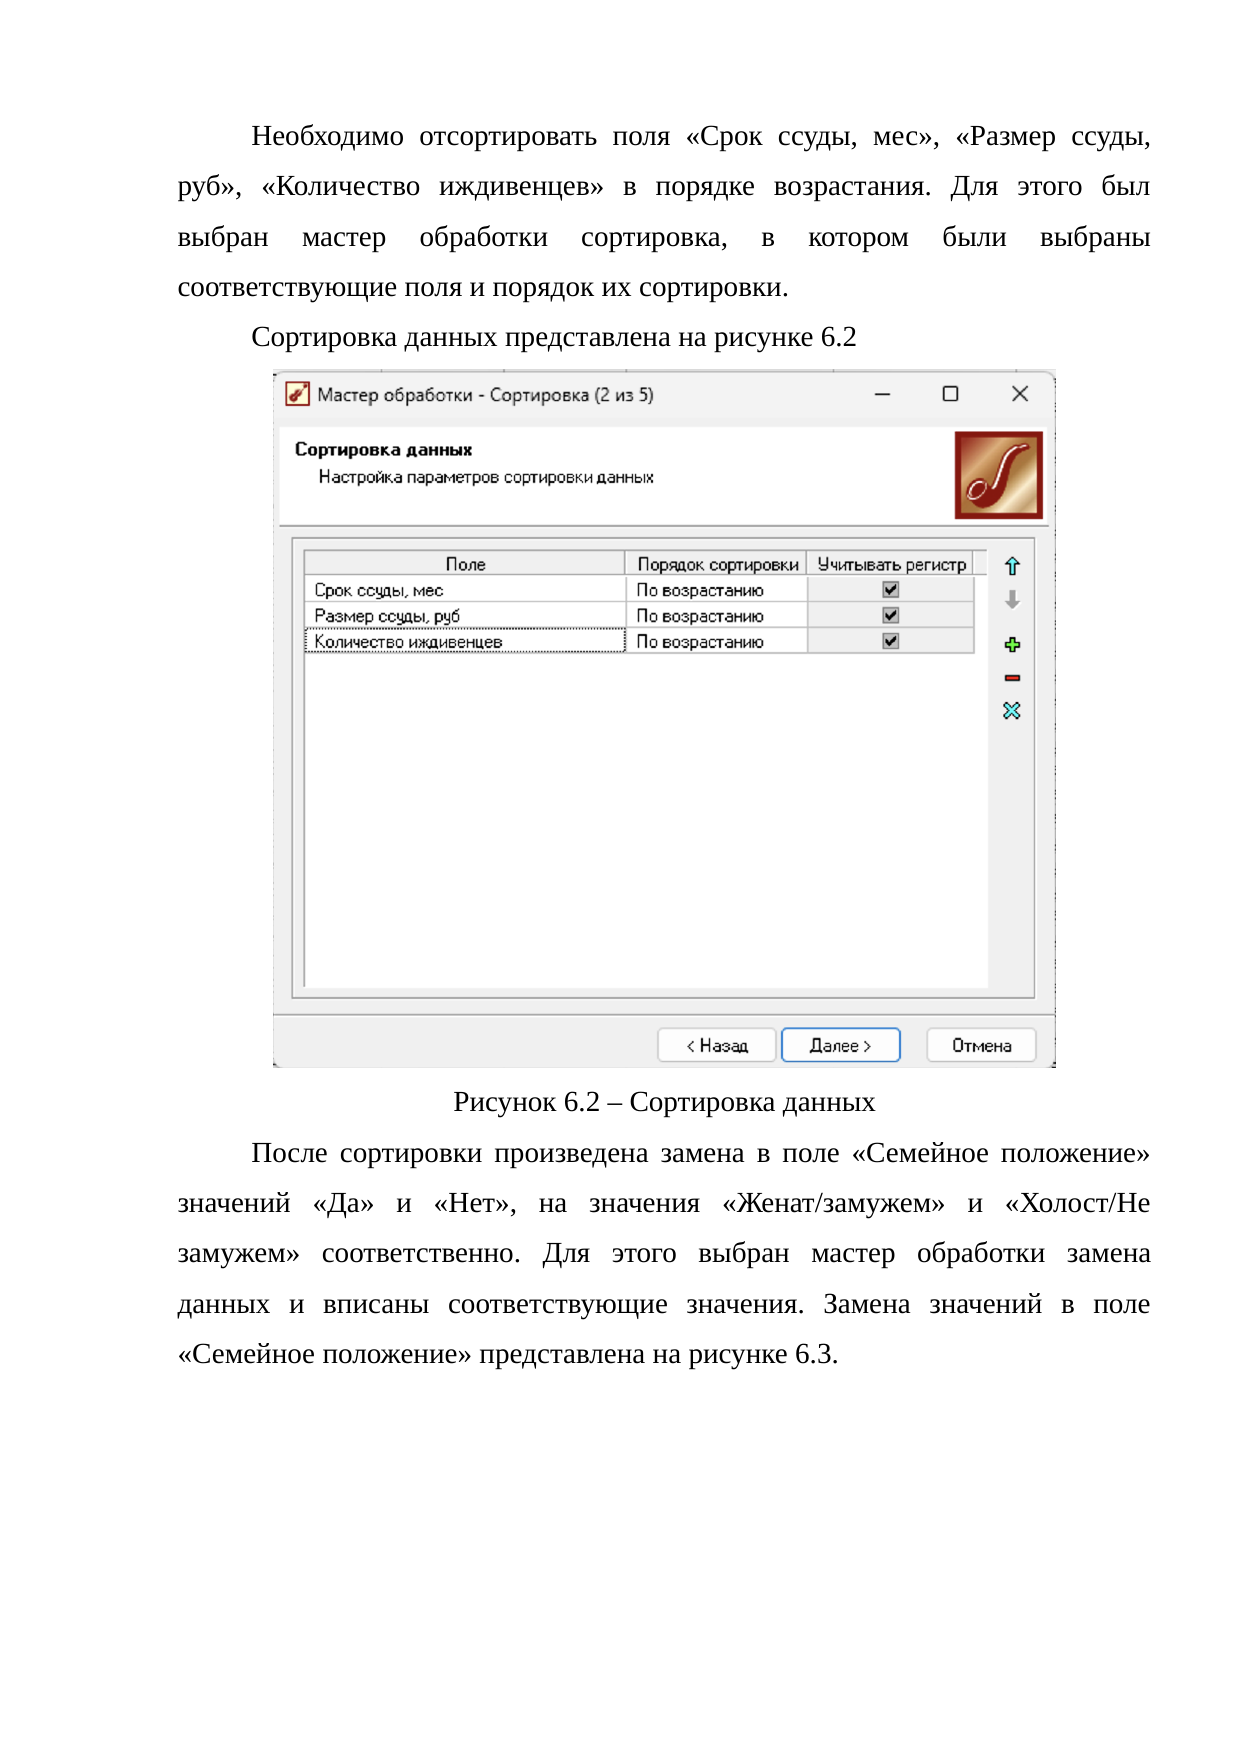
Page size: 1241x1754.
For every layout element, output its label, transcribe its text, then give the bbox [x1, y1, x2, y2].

text Необходимо отсортировать поля «Срок ссуды, мес», «Размер ссуды, руб», «Количество иждивенцев» в порядке возрастания. Для этого был выбран мастер обработки сортировка, в котором были выбраны соответствующие поля и порядок их сортировки. [177, 118, 1152, 303]
text После сортировки произведена замена в поле «Семейное положение» значений «Да» и «Нет», на значения «Женат/замужем» и «Холост/Не замужем» соответственно. Для этого выбран мастер обработки замена данных и вписаны соответствующие значения. Замена значений в поле «Семейное положение» представлена на рисунке 6.3. [177, 1135, 1152, 1370]
picture [273, 369, 1056, 1068]
text Сортировка данных представлена на рисунке 6.2 [177, 319, 1152, 353]
text Рисунок 6.2 – Сортировка данных [177, 1084, 1152, 1118]
